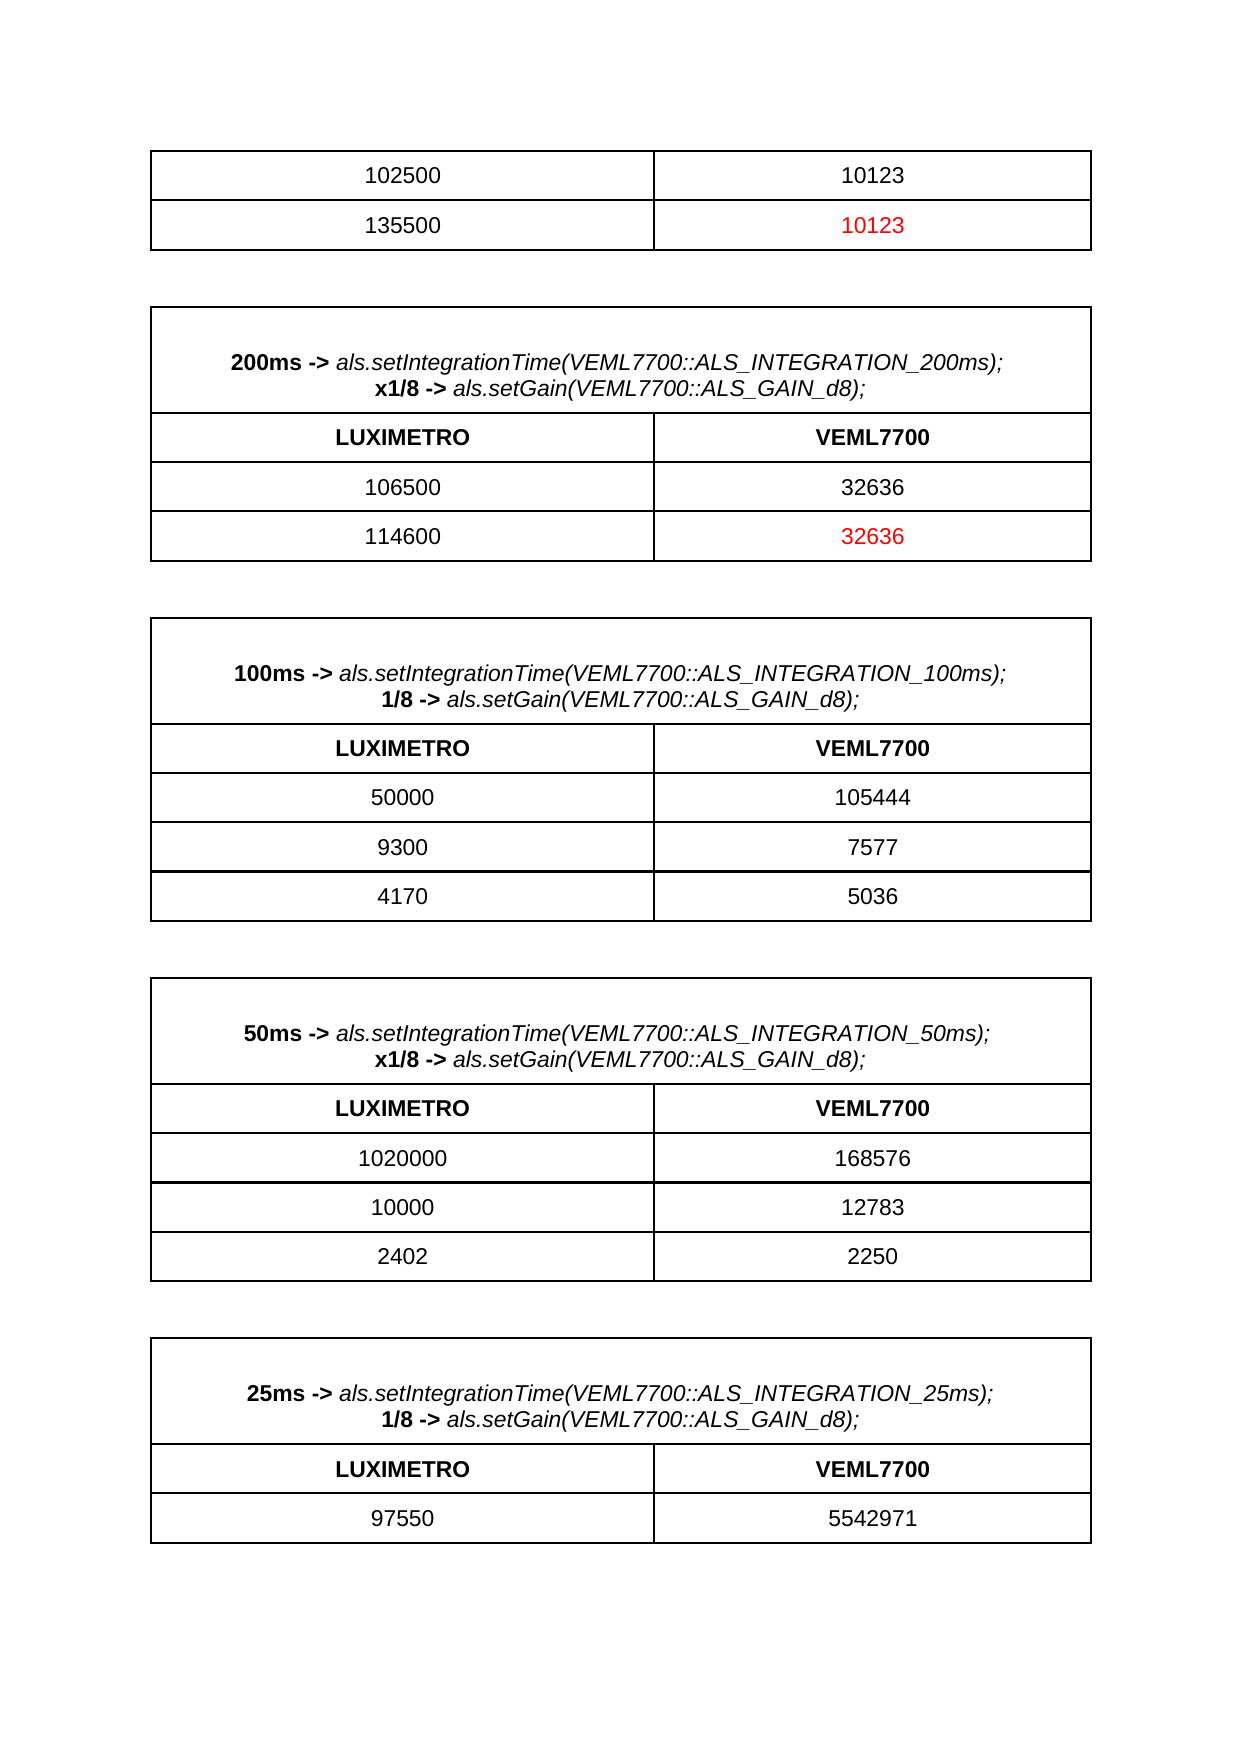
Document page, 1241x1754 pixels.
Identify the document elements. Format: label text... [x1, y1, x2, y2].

table_cell 2250 [655, 1233, 1090, 1280]
table_cell 2402 [152, 1233, 653, 1280]
table_cell VEML7700 [655, 725, 1090, 772]
table_cell LUXIMETRO [152, 1085, 653, 1132]
table_cell 9300 [152, 823, 653, 870]
table_cell 10123 [655, 201, 1090, 248]
table_cell 105444 [655, 774, 1090, 821]
table_cell 12783 [655, 1184, 1090, 1231]
table_cell VEML7700 [655, 1085, 1090, 1132]
table_cell VEML7700 [655, 414, 1090, 461]
table_cell 50000 [152, 774, 653, 821]
table_header 200ms -> als.setIntegrationTime(VEML7700::ALS_INTEGRATION_200ms); x1/8 -> als.setGain(VEML7700::ALS_GAIN_d8); [152, 308, 1090, 412]
table_cell LUXIMETRO [152, 414, 653, 461]
table_cell 114600 [152, 512, 653, 559]
table_header 25ms -> als.setIntegrationTime(VEML7700::ALS_INTEGRATION_25ms); 1/8 -> als.setGain(VEML7700::ALS_GAIN_d8); [152, 1339, 1090, 1443]
table_cell 168576 [655, 1134, 1090, 1181]
table_header 100ms -> als.setIntegrationTime(VEML7700::ALS_INTEGRATION_100ms); 1/8 -> als.setGain(VEML7700::ALS_GAIN_d8); [152, 619, 1090, 723]
table_cell 32636 [655, 512, 1090, 559]
table_cell 106500 [152, 463, 653, 510]
table_cell 102500 [152, 152, 653, 199]
table_cell 5542971 [655, 1494, 1090, 1542]
table_cell 7577 [655, 823, 1090, 870]
table_cell VEML7700 [655, 1445, 1090, 1492]
table_header 50ms -> als.setIntegrationTime(VEML7700::ALS_INTEGRATION_50ms); x1/8 -> als.setGain(VEML7700::ALS_GAIN_d8); [152, 979, 1090, 1083]
table_cell 97550 [152, 1494, 653, 1542]
table_cell LUXIMETRO [152, 1445, 653, 1492]
table_cell LUXIMETRO [152, 725, 653, 772]
table_cell 10123 [655, 152, 1090, 199]
table_cell 10000 [152, 1184, 653, 1231]
table_cell 32636 [655, 463, 1090, 510]
table_cell 5036 [655, 873, 1090, 920]
table_cell 4170 [152, 873, 653, 920]
table_cell 1020000 [152, 1134, 653, 1181]
table_cell 135500 [152, 201, 653, 248]
